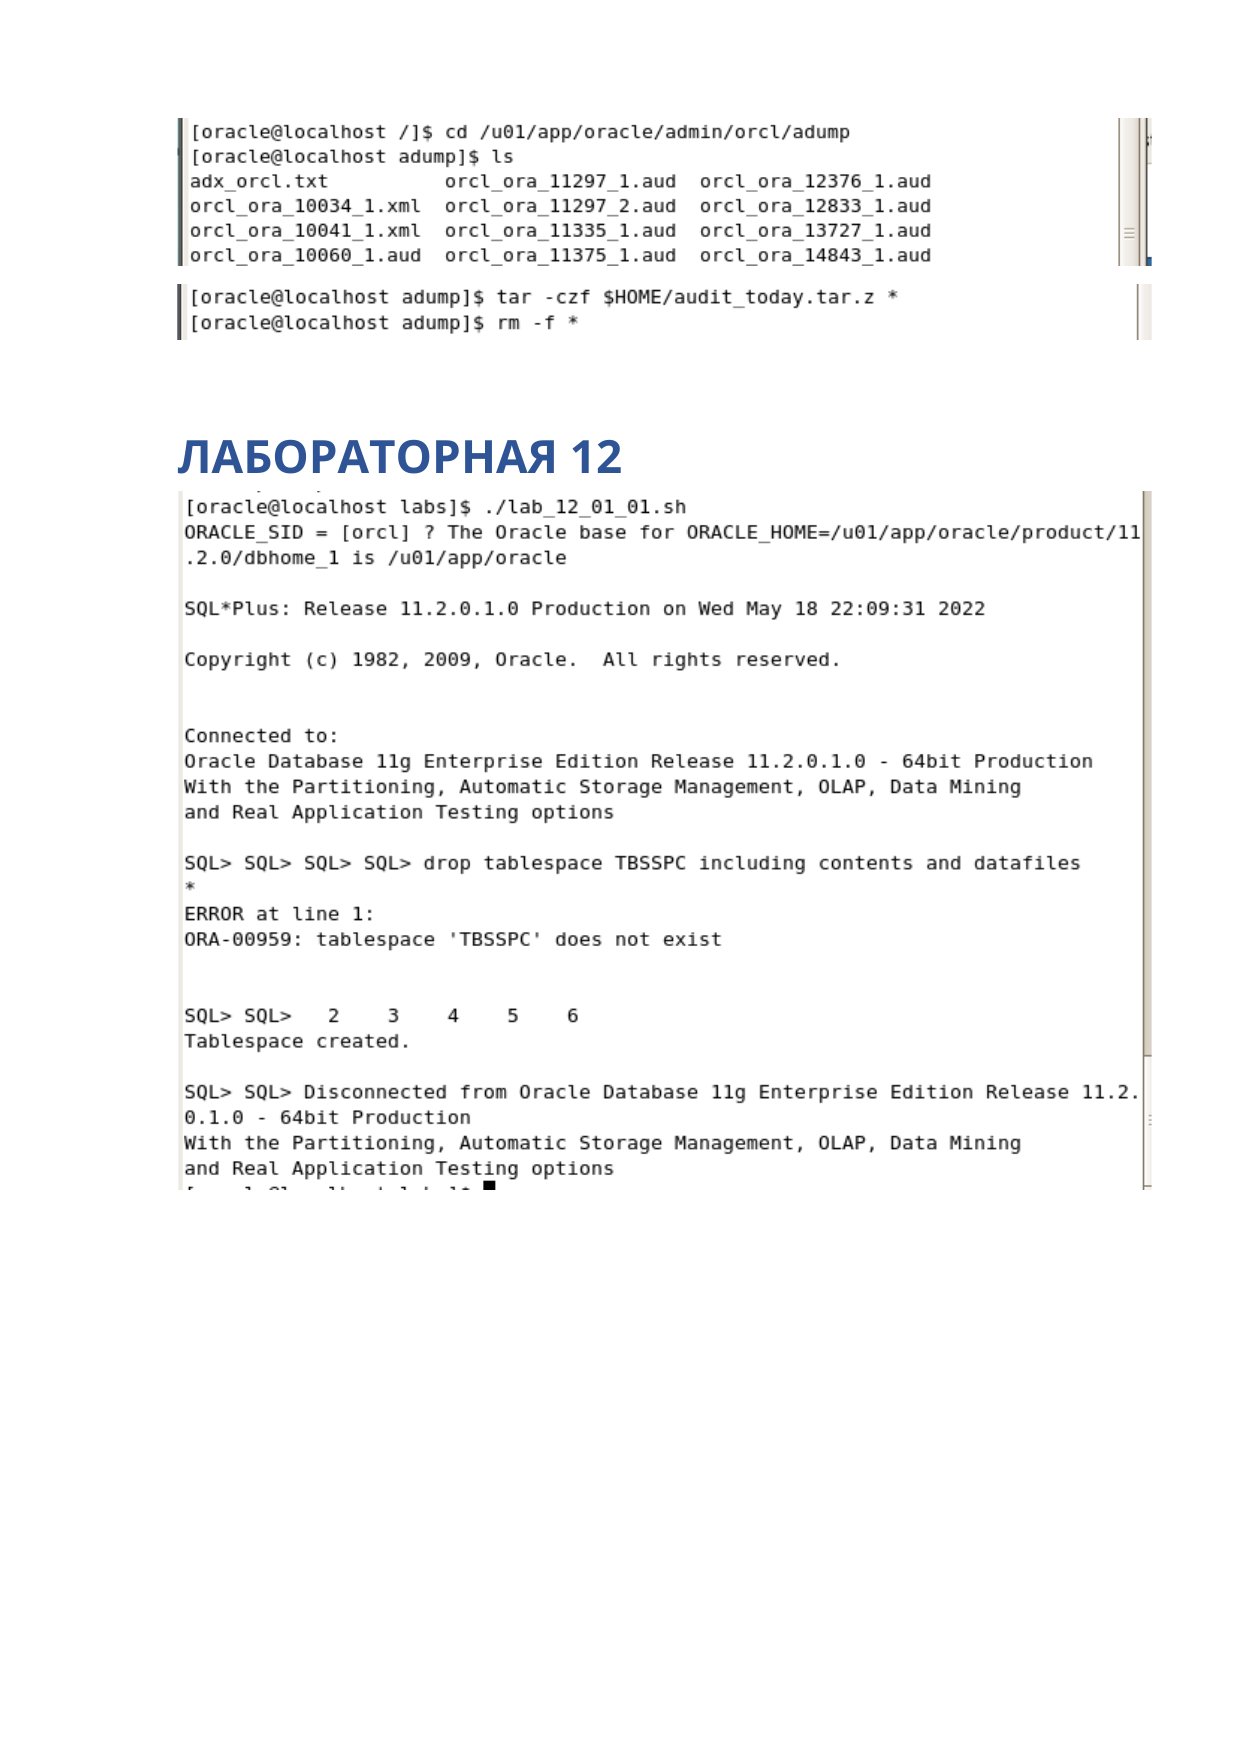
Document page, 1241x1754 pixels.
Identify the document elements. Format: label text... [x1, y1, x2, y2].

picture [177, 118, 1152, 266]
picture [177, 491, 1152, 1190]
picture [177, 284, 1152, 340]
subtitle ЛАБОРАТОРНАЯ 12 [177, 424, 1152, 487]
